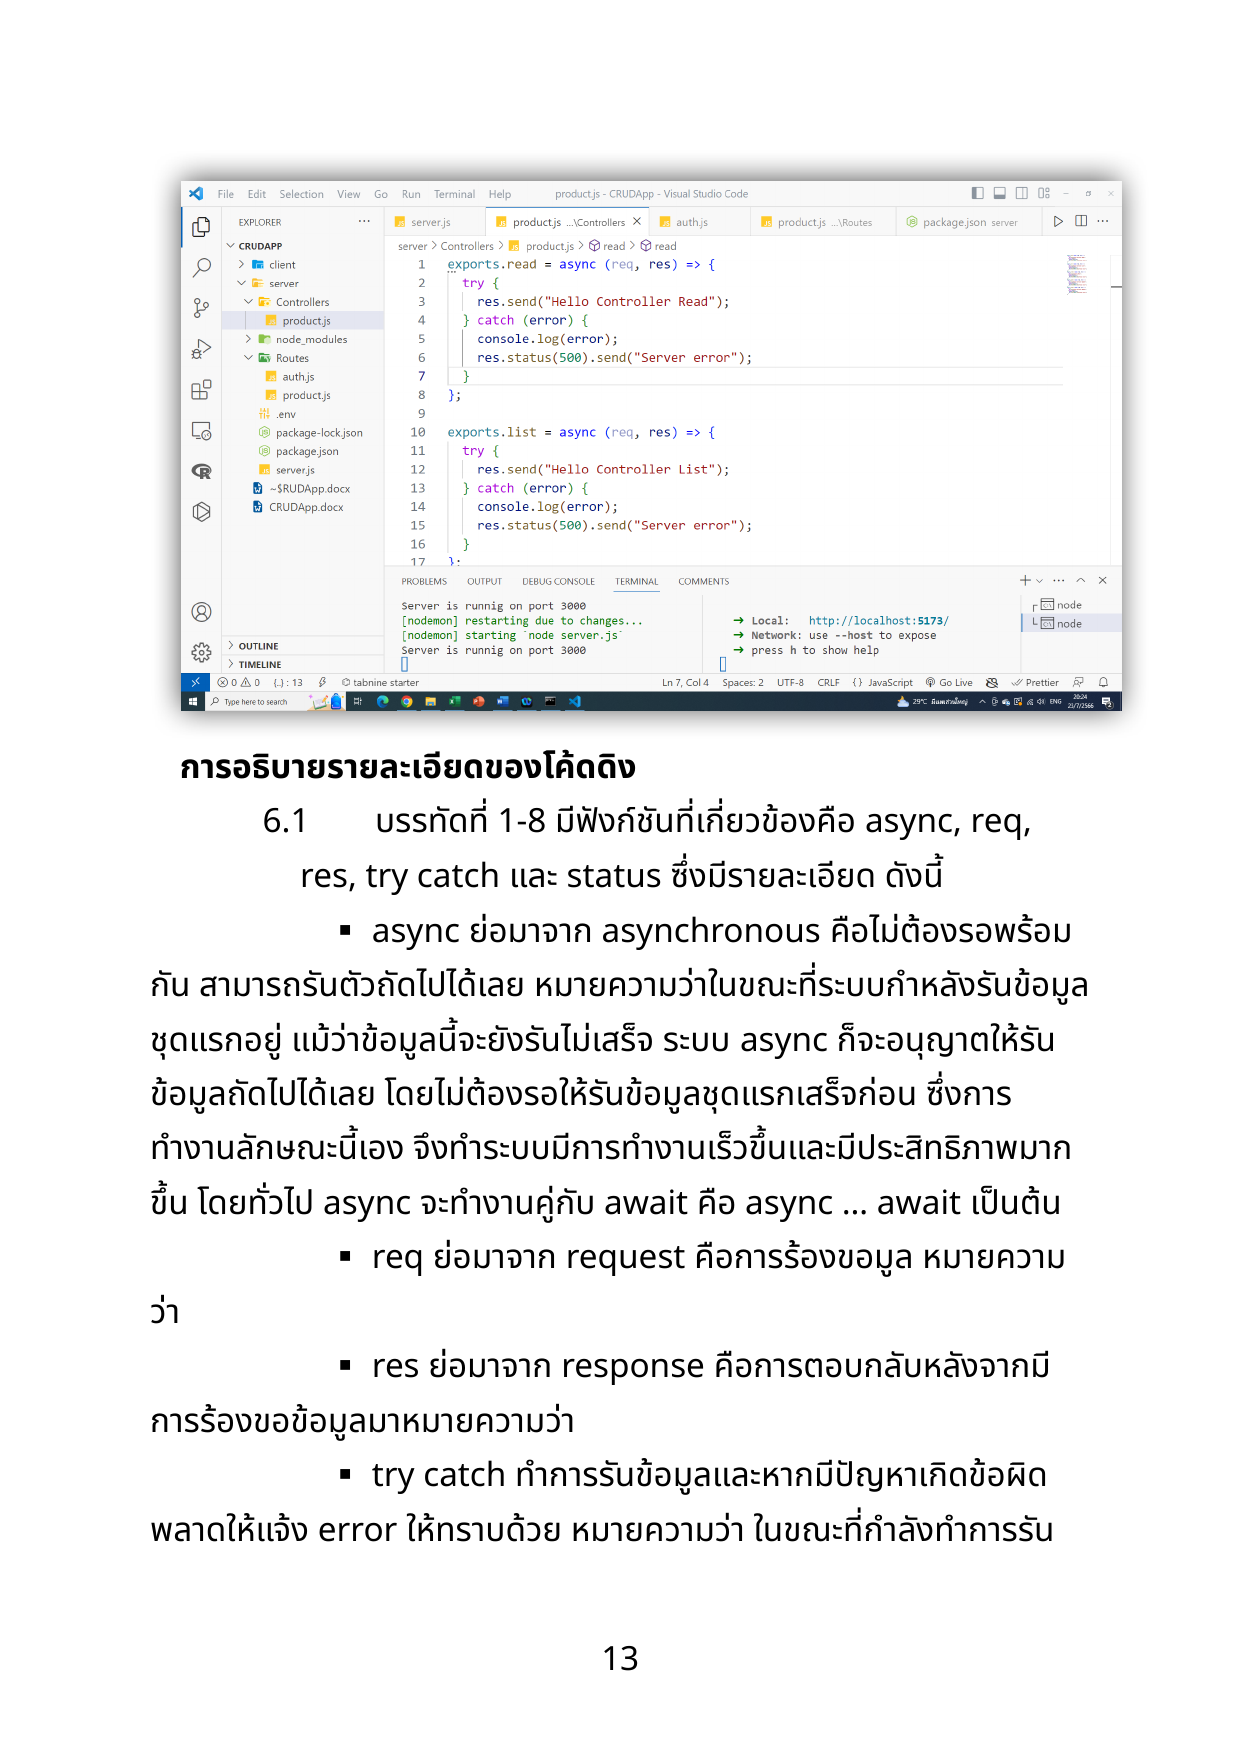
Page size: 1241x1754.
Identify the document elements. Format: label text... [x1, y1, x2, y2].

list req ย่อมาจาก request คือการร้องขอมูล หมายความว่า [150, 1233, 1090, 1338]
list async ย่อมาจาก asynchronous คือไม่ต้องรอพร้อมกัน สามารถรันตัวถัดไปได้เลย หมายความว่าในขณะที่ระบบกำหลังรันข้อมูลชุดแรกอยู่ แม้ว่าข้อมูลนี้จะยังรันไม่เสร็จ ระบบ async ก็จะอนุญาตให้รันข้อมูลถัดไปได้เลย โดยไม่ต้องรอให้รันข้อมูลชุดแรกเสร็จก่อน ซึ่งการทำงานลักษณะนี้เอง จึงทำระบบมีการทำงานเร็วขึ้นและมีประสิทธิภาพมากขึ้น โดยทั่วไป async จะทำงานคู่กับ await คือ async … await เป็นต้น [150, 906, 1090, 1229]
list การอธิบายรายละเอียดของโค้ดดิง [179, 743, 1090, 793]
picture [181, 181, 1122, 711]
list บรรทัดที่ 1-8 มีฟังก์ชันที่เกี่ยวข้องคือ async, req, res, try catch และ status ซึ่งมีรายละเอียด ดังนี้ [262, 797, 1090, 902]
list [150, 1451, 1090, 1556]
list res ย่อมาจาก response คือการตอบกลับหลังจากมีการร้องขอข้อมูลมาหมายความว่า [150, 1342, 1090, 1447]
